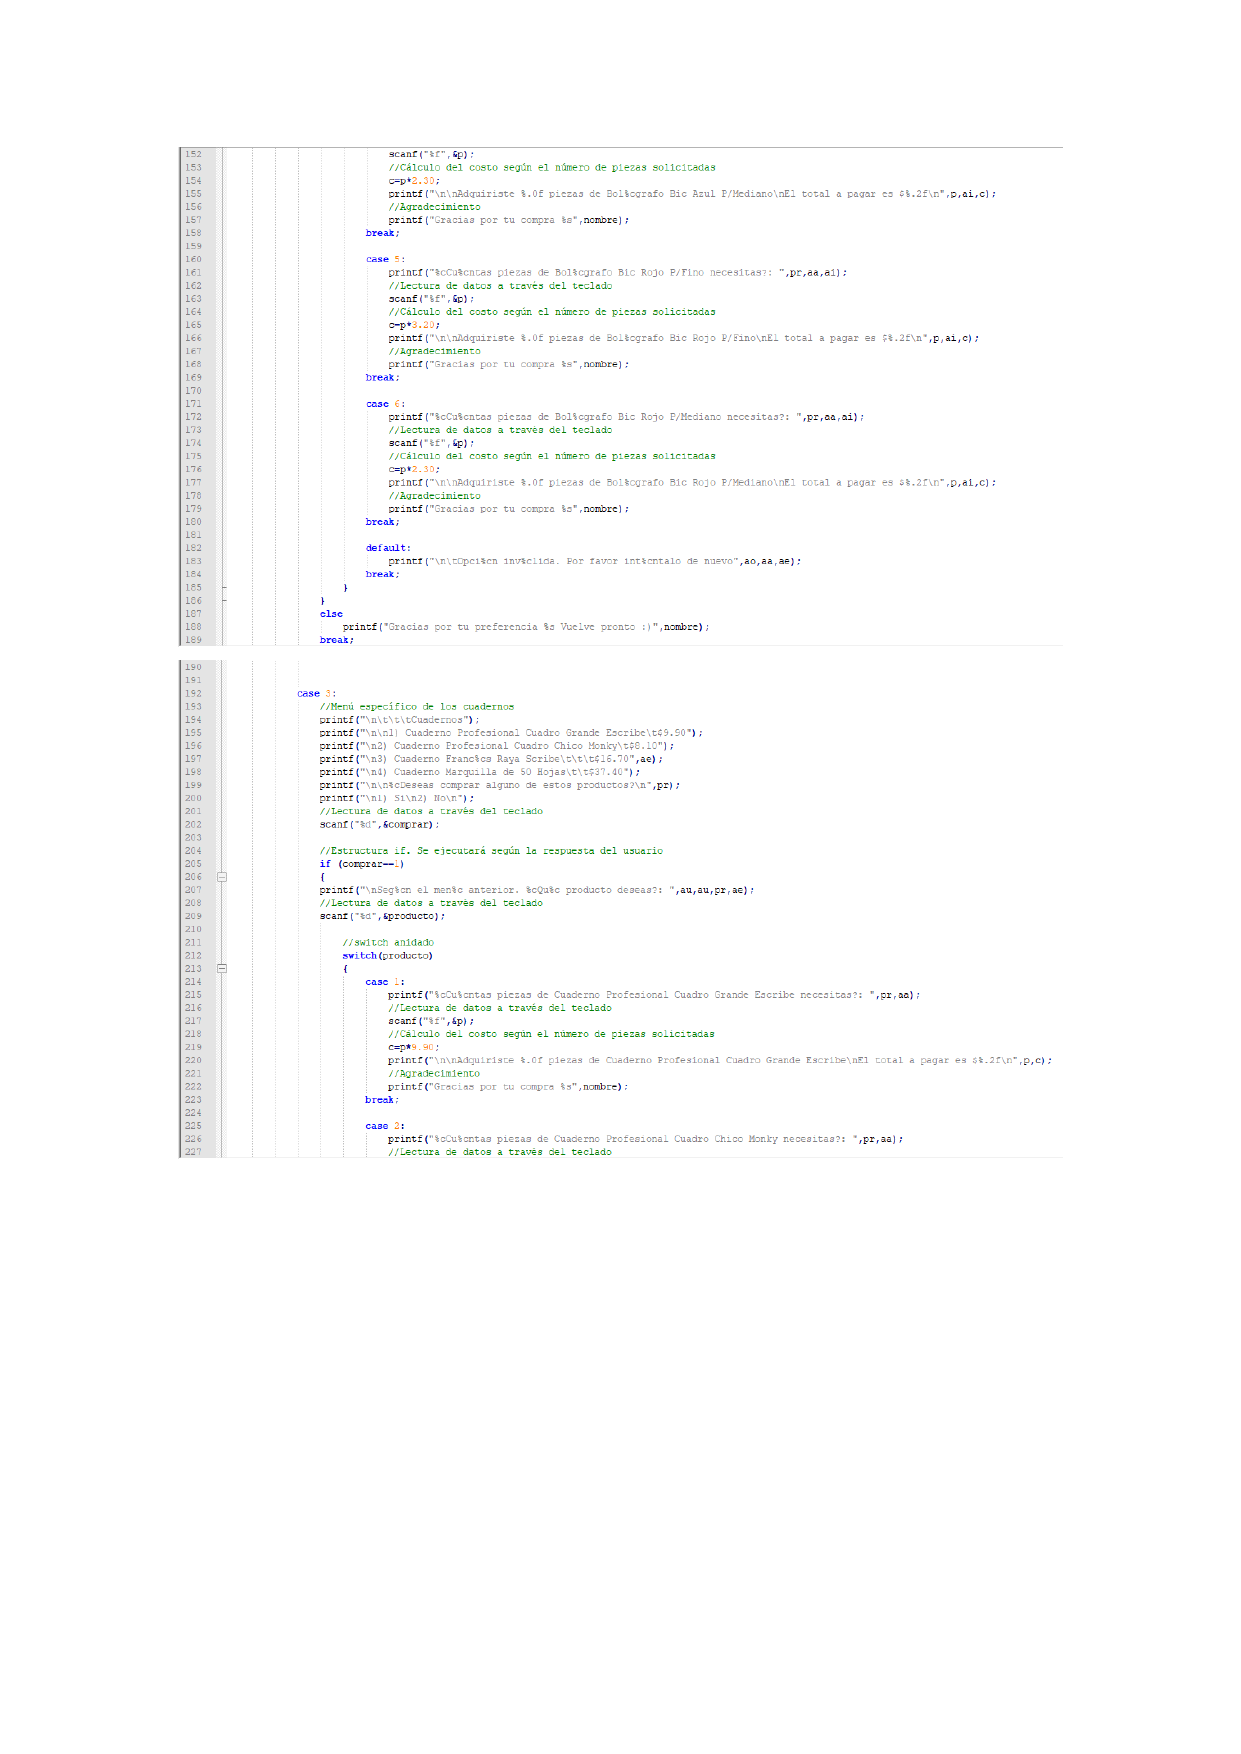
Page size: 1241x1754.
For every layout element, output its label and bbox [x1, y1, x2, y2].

picture [177, 147, 1063, 647]
picture [177, 660, 1063, 1159]
